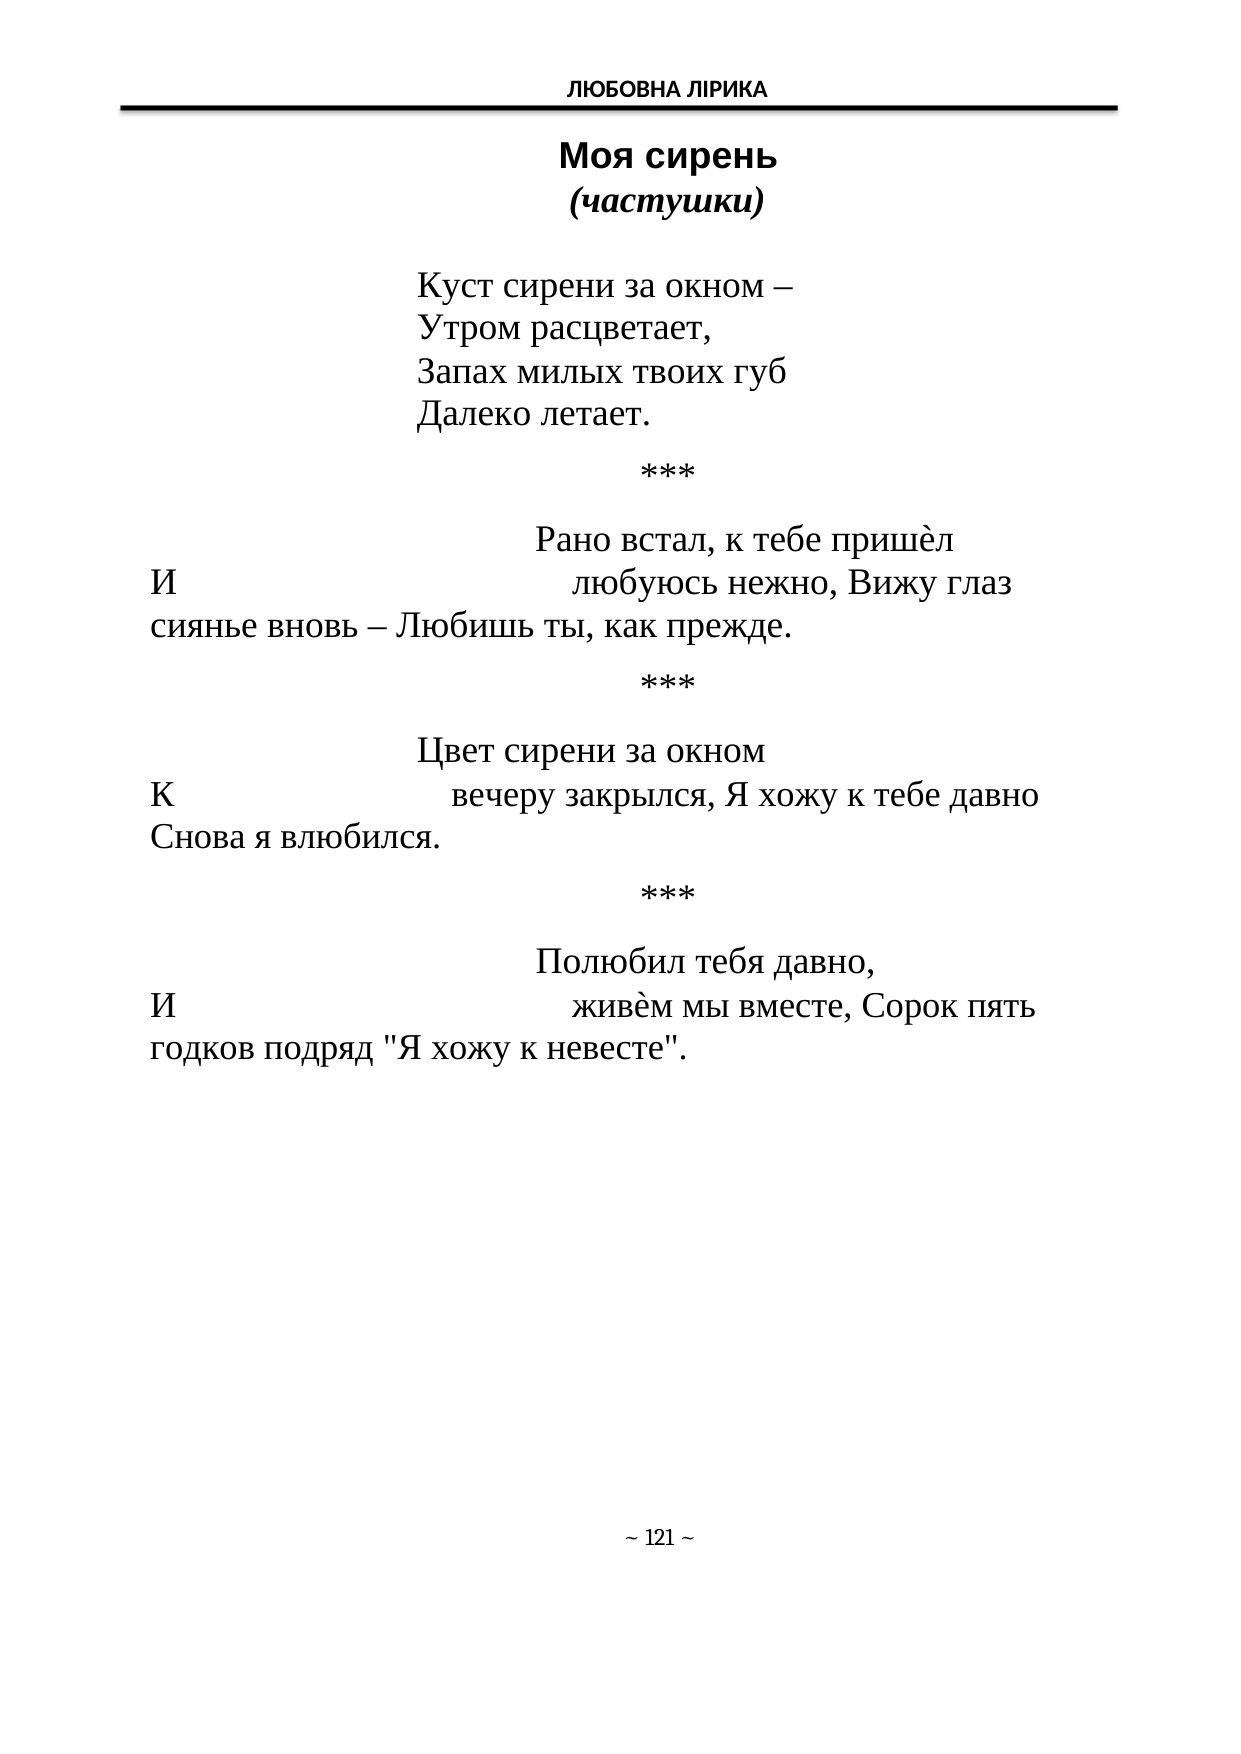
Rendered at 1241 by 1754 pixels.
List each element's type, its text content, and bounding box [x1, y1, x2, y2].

text Утром расцветает, [417, 306, 1090, 348]
text ~ 121 ~ [623, 1524, 1090, 1551]
list любуюсь нежно, Вижу глаз сиянье вновь – Любишь ты, как прежде. [150, 561, 1090, 645]
text *** [639, 876, 1090, 919]
text Куст сирени за окном – [417, 263, 1090, 306]
text (частушки) [569, 177, 1090, 221]
text Моя сирень [558, 133, 1090, 177]
text ЛЮБОВНА ЛІРИКА [567, 73, 1090, 104]
text Цвет сирени за окном [417, 727, 1090, 770]
text *** [639, 453, 1090, 497]
text *** [639, 665, 1090, 708]
list вечеру закрылся, Я хожу к тебе давно Снова я влюбился. [150, 772, 1090, 857]
list живѐм мы вместе, Сорок пять годков подряд "Я хожу к невесте". [150, 983, 1090, 1068]
text Рано встал, к тебе пришѐл [150, 516, 954, 559]
text Далеко летает. [417, 392, 1090, 434]
text Полюбил тебя давно, [535, 938, 1090, 981]
text Запах милых твоих губ [417, 348, 1090, 392]
picture [113, 101, 1124, 120]
